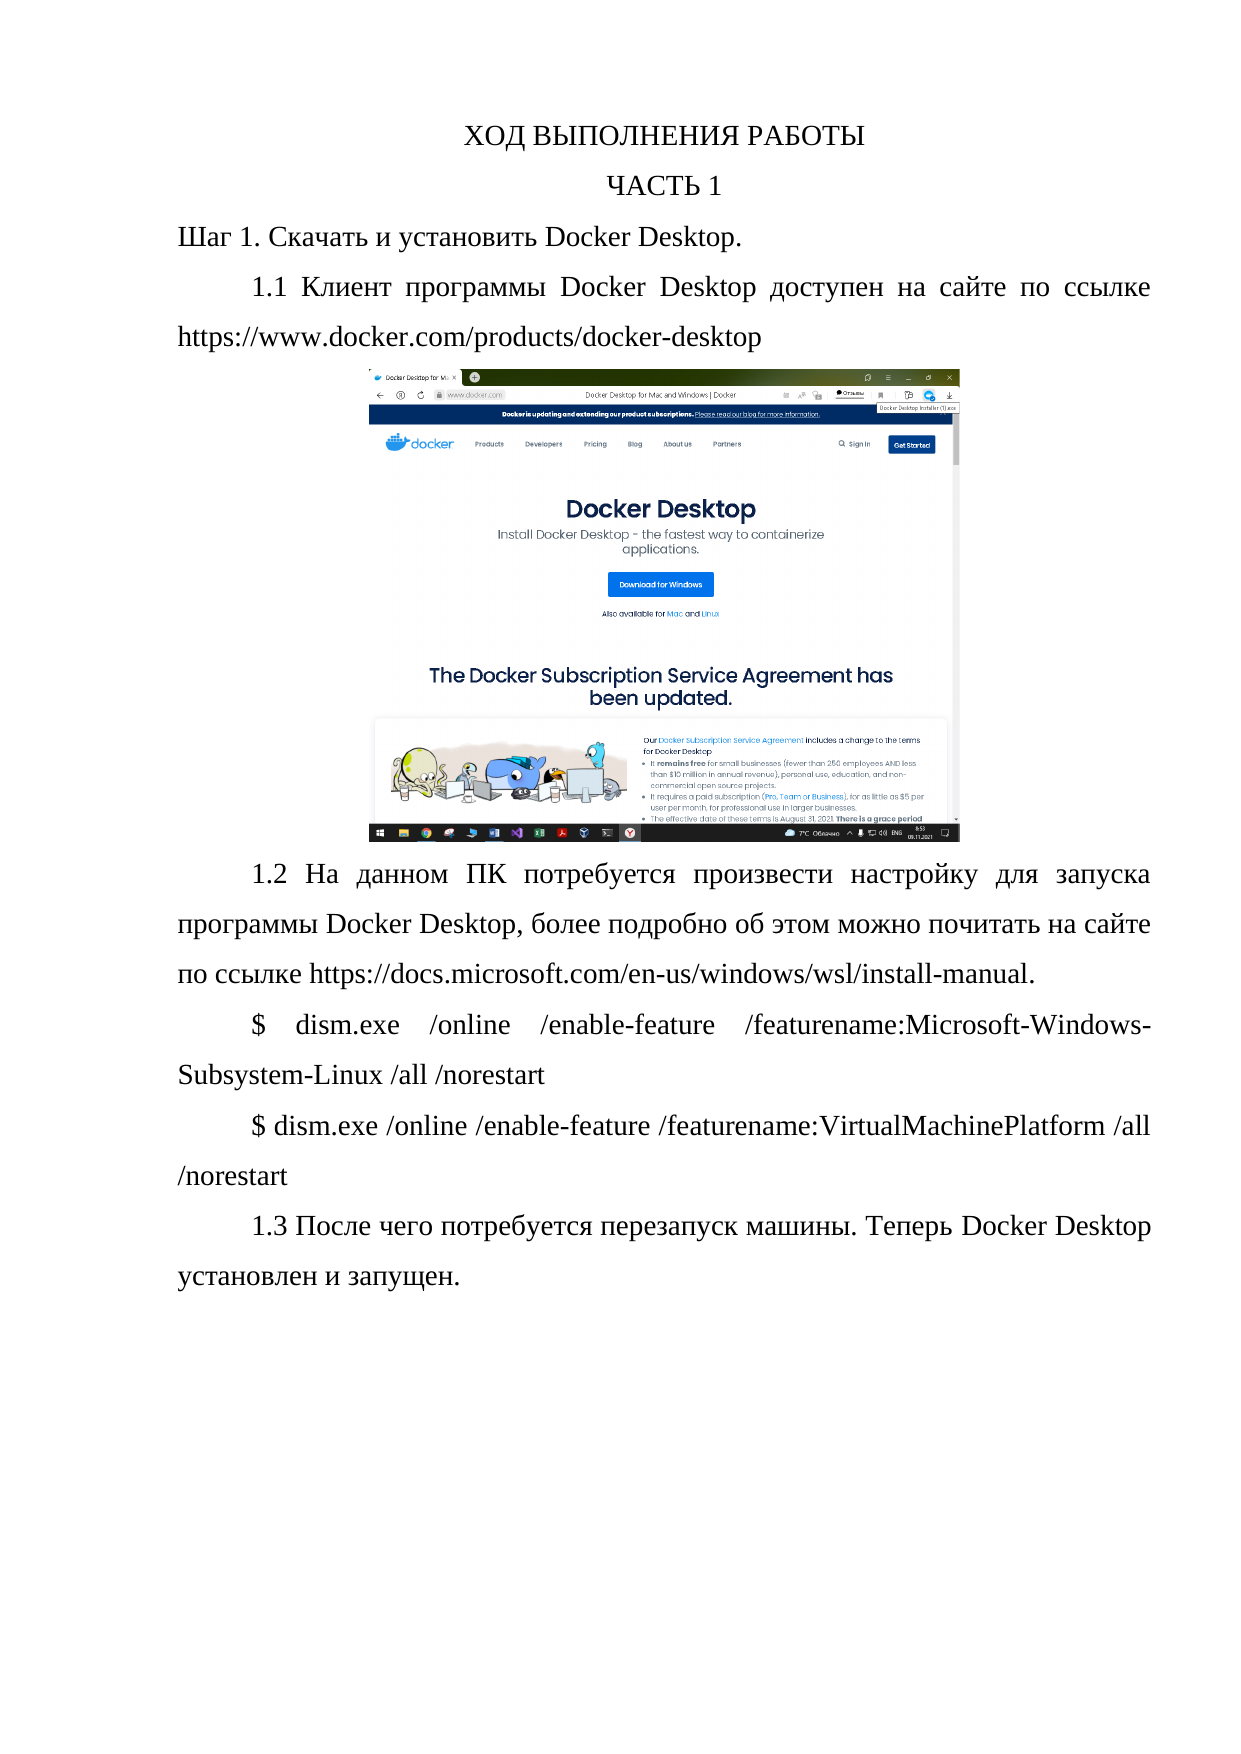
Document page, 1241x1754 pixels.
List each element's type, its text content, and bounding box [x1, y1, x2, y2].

text $ dism.exe /online /enable-feature /featurename:VirtualMachinePlatform /all /norestart [177, 1108, 1152, 1191]
picture [369, 369, 960, 842]
text ХОД ВЫПОЛНЕНИЯ РАБОТЫ [177, 118, 1152, 152]
text 1.2 На данном ПК потребуется произвести настройку для запуска программы Docker Desktop, более подробно об этом можно почитать на сайте по ссылке https://docs.microsoft.com/en-us/windows/wsl/install-manual. [177, 856, 1152, 990]
text ЧАСТЬ 1 [177, 168, 1152, 202]
text Шаг 1. Скачать и установить Docker Desktop. [177, 219, 1152, 252]
text 1.3 После чего потребуется перезапуск машины. Теперь Docker Desktop установлен и запущен. [177, 1208, 1152, 1292]
text $ dism.exe /online /enable-feature /featurename:Microsoft-Windows-Subsystem-Linux /all /norestart [177, 1007, 1152, 1091]
text 1.1 Клиент программы Docker Desktop доступен на сайте по ссылке https://www.docker.com/products/docker-desktop [177, 269, 1152, 353]
